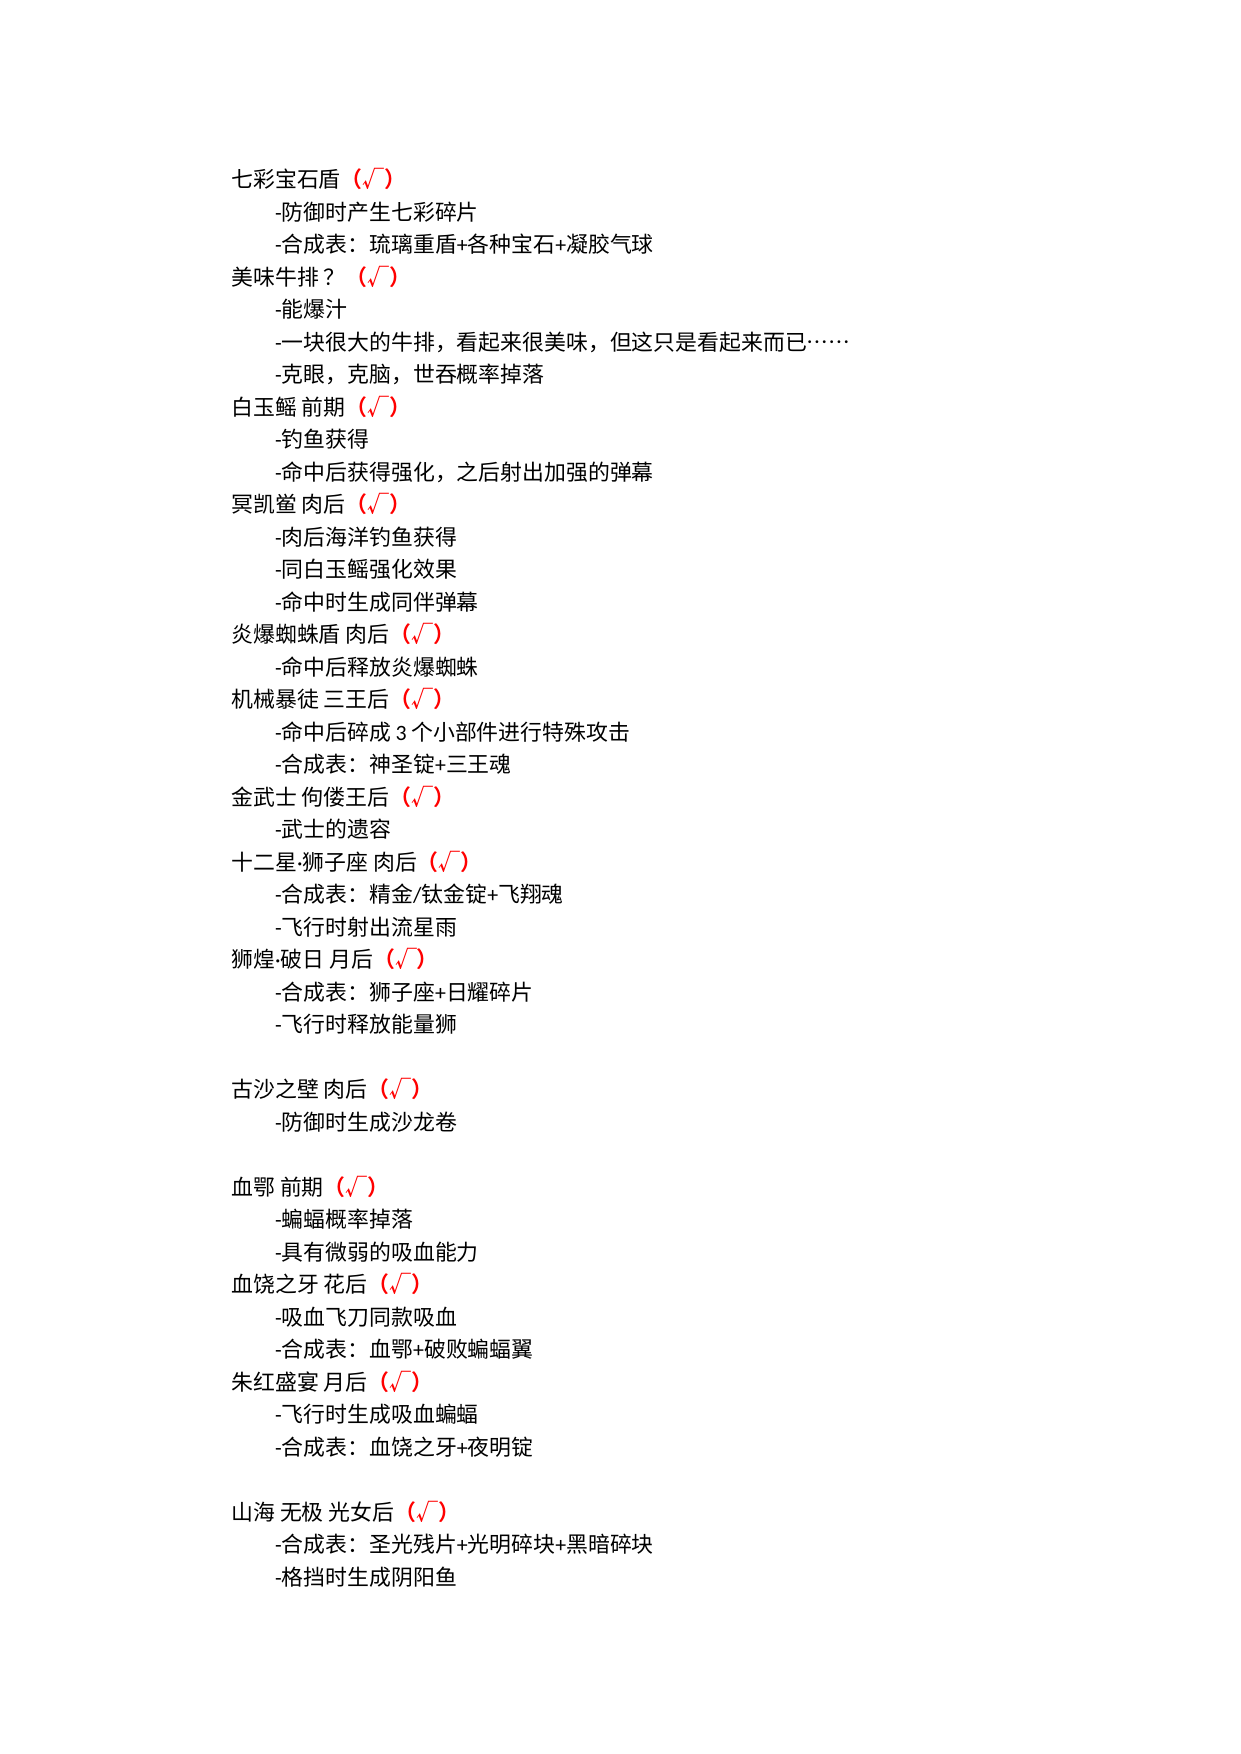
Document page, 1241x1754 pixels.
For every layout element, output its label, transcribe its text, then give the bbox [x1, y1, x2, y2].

text -能爆汁 [231, 292, 1053, 324]
text -蝙蝠概率掉落 [231, 1202, 1053, 1234]
text -合成表：狮子座+日耀碎片 [231, 974, 1053, 1007]
text 十二星·狮子座 肉后（√） [187, 844, 1053, 877]
text 白玉鳐 前期（√） [187, 389, 1053, 422]
text -防御时产生七彩碎片 [231, 194, 1053, 227]
text -一块很大的牛排，看起来很美味，但这只是看起来而已…… [231, 324, 1053, 357]
text -吸血飞刀同款吸血 [231, 1299, 1053, 1332]
text 炎爆蜘蛛盾 肉后（√） [187, 617, 1053, 649]
text 狮煌·破日 月后（√） [187, 942, 1053, 974]
text -具有微弱的吸血能力 [231, 1234, 1053, 1267]
text -合成表：血饶之牙+夜明锭 [231, 1429, 1053, 1462]
text 冥凯鲎 肉后（√） [187, 487, 1053, 519]
text -武士的遗容 [231, 812, 1053, 844]
text -合成表：琉璃重盾+各种宝石+凝胶气球 [231, 227, 1053, 259]
text -命中后释放炎爆蜘蛛 [231, 649, 1053, 682]
text 七彩宝石盾（√） [187, 162, 1053, 194]
text -飞行时射出流星雨 [231, 909, 1053, 942]
text -命中后获得强化，之后射出加强的弹幕 [231, 454, 1053, 487]
text 血饶之牙 花后（√） [187, 1267, 1053, 1299]
text -合成表：精金/钛金锭+飞翔魂 [231, 877, 1053, 909]
text 机械暴徒 三王后（√） [187, 682, 1053, 714]
text -同白玉鳐强化效果 [231, 552, 1053, 584]
text -飞行时生成吸血蝙蝠 [231, 1397, 1053, 1429]
text 美味牛排 ？（√） [187, 259, 1053, 292]
text 古沙之壁 肉后（√） [187, 1072, 1053, 1104]
text 血鄂 前期（√） [187, 1169, 1053, 1202]
text -肉后海洋钓鱼获得 [231, 519, 1053, 552]
text -命中时生成同伴弹幕 [231, 584, 1053, 617]
text -飞行时释放能量狮 [231, 1007, 1053, 1039]
text -克眼，克脑，世吞概率掉落 [231, 357, 1053, 389]
text -合成表：血鄂+破败蝙蝠翼 [231, 1332, 1053, 1364]
text 金武士 佝偻王后（√） [187, 779, 1053, 812]
text -格挡时生成阴阳鱼 [231, 1559, 1053, 1592]
text -合成表：神圣锭+三王魂 [231, 747, 1053, 779]
text 山海 无极 光女后（√） [187, 1494, 1053, 1527]
text -合成表：圣光残片+光明碎块+黑暗碎块 [231, 1527, 1053, 1559]
text -命中后碎成3个小部件进行特殊攻击 [231, 714, 1053, 747]
text -钓鱼获得 [231, 422, 1053, 454]
text 朱红盛宴 月后（√） [187, 1364, 1053, 1397]
text -防御时生成沙龙卷 [231, 1104, 1053, 1137]
